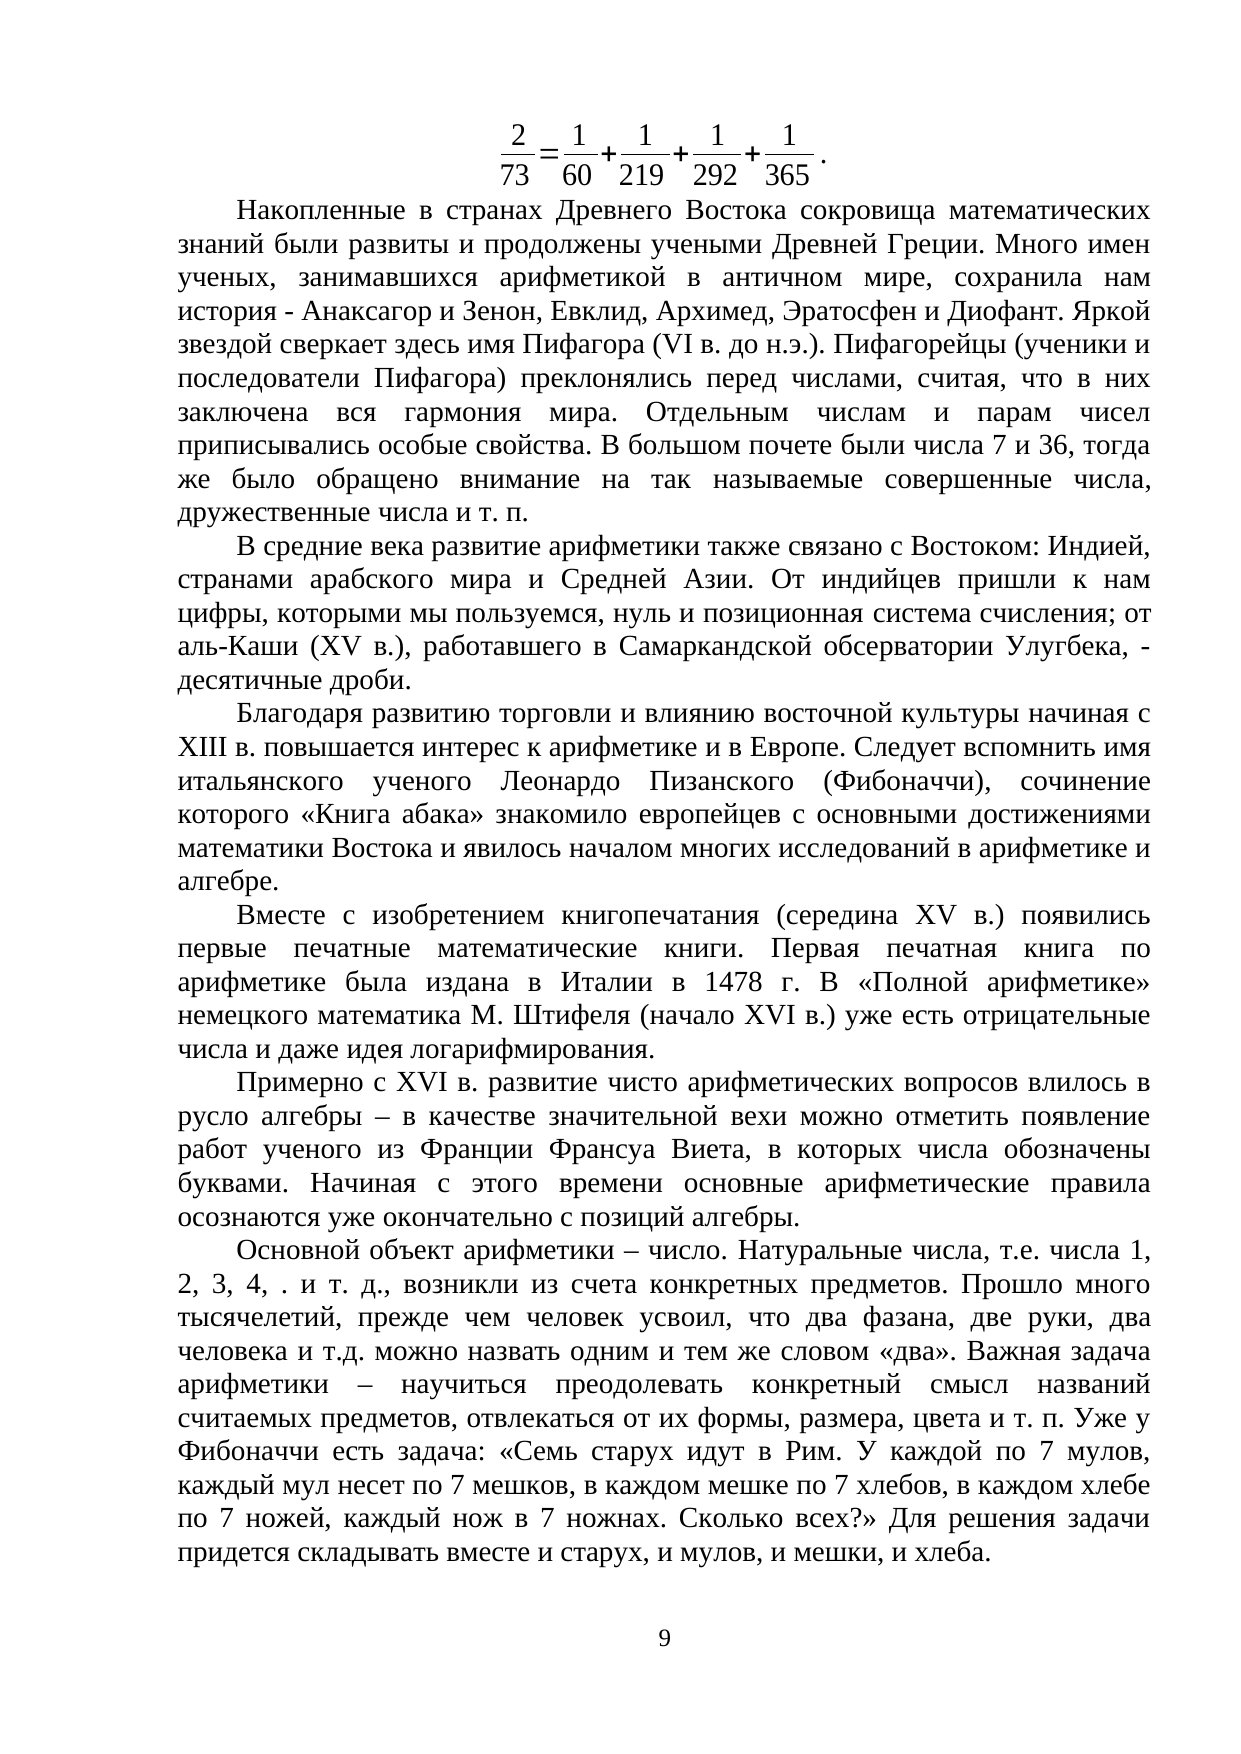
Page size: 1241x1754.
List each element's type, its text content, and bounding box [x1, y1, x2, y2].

text Примерно с XVI в. развитие чисто арифметических вопросов влилось в русло алгебры – в качестве значительной вехи можно отметить появление работ ученого из Франции Франсуа Виета, в которых числа обозначены буквами. Начиная с этого времени основные арифметические правила осознаются уже окончательно с позиций алгебры. [177, 1064, 1152, 1232]
text Вместе с изобретением книгопечатания (середина XV в.) появились первые печатные математические книги. Первая печатная книга по арифметике была издана в Италии в 1478 г. В «Полной арифметике» немецкого математика М. Штифеля (начало XVI в.) уже есть отрицательные числа и даже идея логарифмирования. [177, 897, 1152, 1064]
text Благодаря развитию торговли и влиянию восточной культуры начиная с XIII в. повышается интерес к арифметике и в Европе. Следует вспомнить имя итальянского ученого Леонардо Пизанского (Фибоначчи), сочинение которого «Книга абака» знакомило европейцев с основными достижениями математики Востока и явилось началом многих исследований в арифметике и алгебре. [177, 696, 1152, 897]
text Основной объект арифметики – число. Натуральные числа, т.е. числа 1, 2, 3, 4, . и т. д., возникли из счета конкретных предметов. Прошло много тысячелетий, прежде чем человек усвоил, что два фазана, две руки, два человека и т.д. можно назвать одним и тем же словом «два». Важная задача арифметики – научиться преодолевать конкретный смысл названий считаемых предметов, отвлекаться от их формы, размера, цвета и т. п. Уже у Фибоначчи есть задача: «Семь старух идут в Рим. У каждой по 7 мулов, каждый мул несет по 7 мешков, в каждом мешке по 7 хлебов, в каждом хлебе по 7 ножей, каждый нож в 7 ножнах. Сколько всех?» Для решения задачи придется складывать вместе и старух, и мулов, и мешки, и хлеба. [177, 1232, 1152, 1568]
text В средние века развитие арифметики также связано с Востоком: Индией, странами арабского мира и Средней Азии. От индийцев пришли к нам цифры, которыми мы пользуемся, нуль и позиционная система счисления; от аль-Каши (XV в.), работавшего в Самаркандской обсерватории Улугбека, - десятичные дроби. [177, 528, 1152, 696]
text Накопленные в странах Древнего Востока сокровища математических знаний были развиты и продолжены учеными Древней Греции. Много имен ученых, занимавшихся арифметикой в античном мире, сохранила нам история - Анаксагор и Зенон, Евклид, Архимед, Эратосфен и Диофант. Яркой звездой сверкает здесь имя Пифагора (VI в. до н.э.). Пифагорейцы (ученики и последователи Пифагора) преклонялись перед числами, считая, что в них заключена вся гармония мира. Отдельным числам и парам чисел приписывались особые свойства. В большом почете были числа 7 и 36, тогда же было обращено внимание на так называемые совершенные числа, дружественные числа и т. п. [177, 192, 1152, 528]
